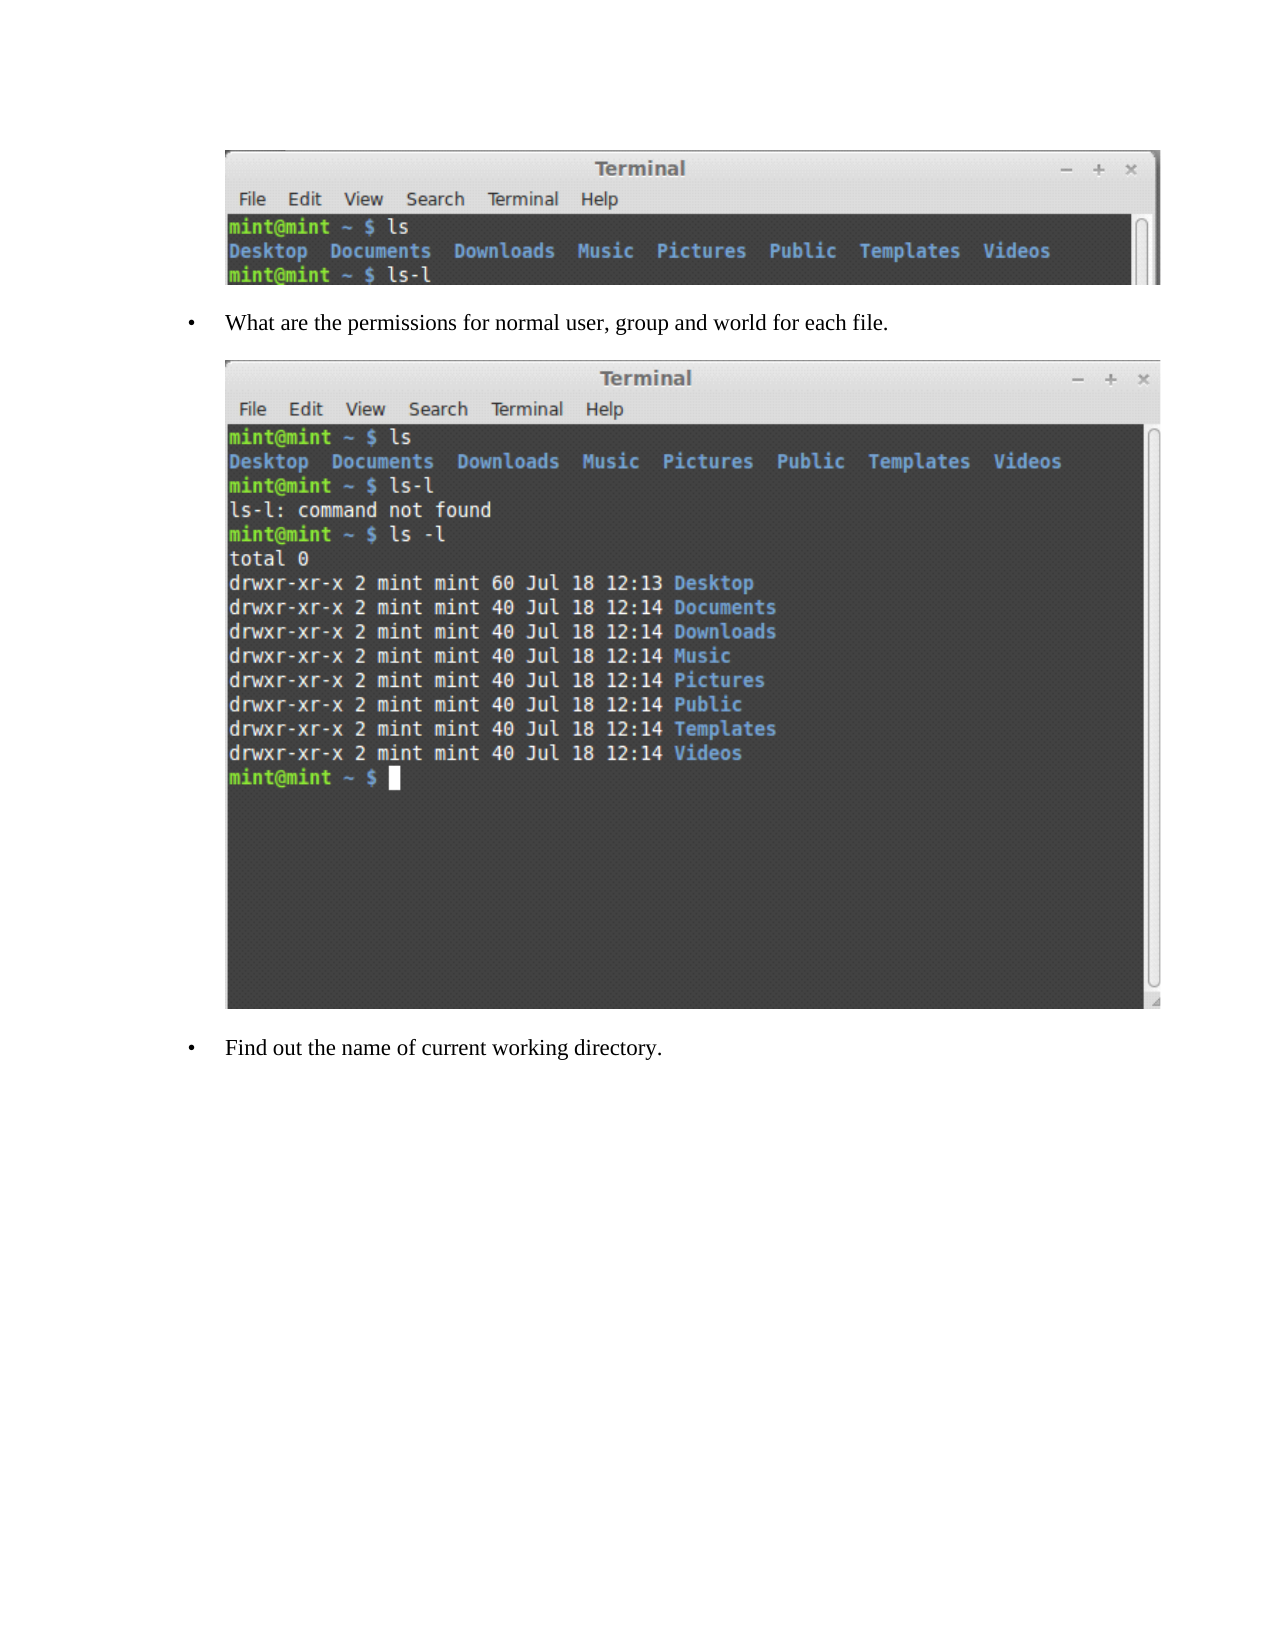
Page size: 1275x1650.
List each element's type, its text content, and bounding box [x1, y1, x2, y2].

list Find out the name of current working directory. [187, 1034, 1125, 1060]
picture [225, 150, 1161, 285]
picture [225, 360, 1161, 1009]
list What are the permissions for normal user, group and world for each file. [187, 309, 1125, 336]
